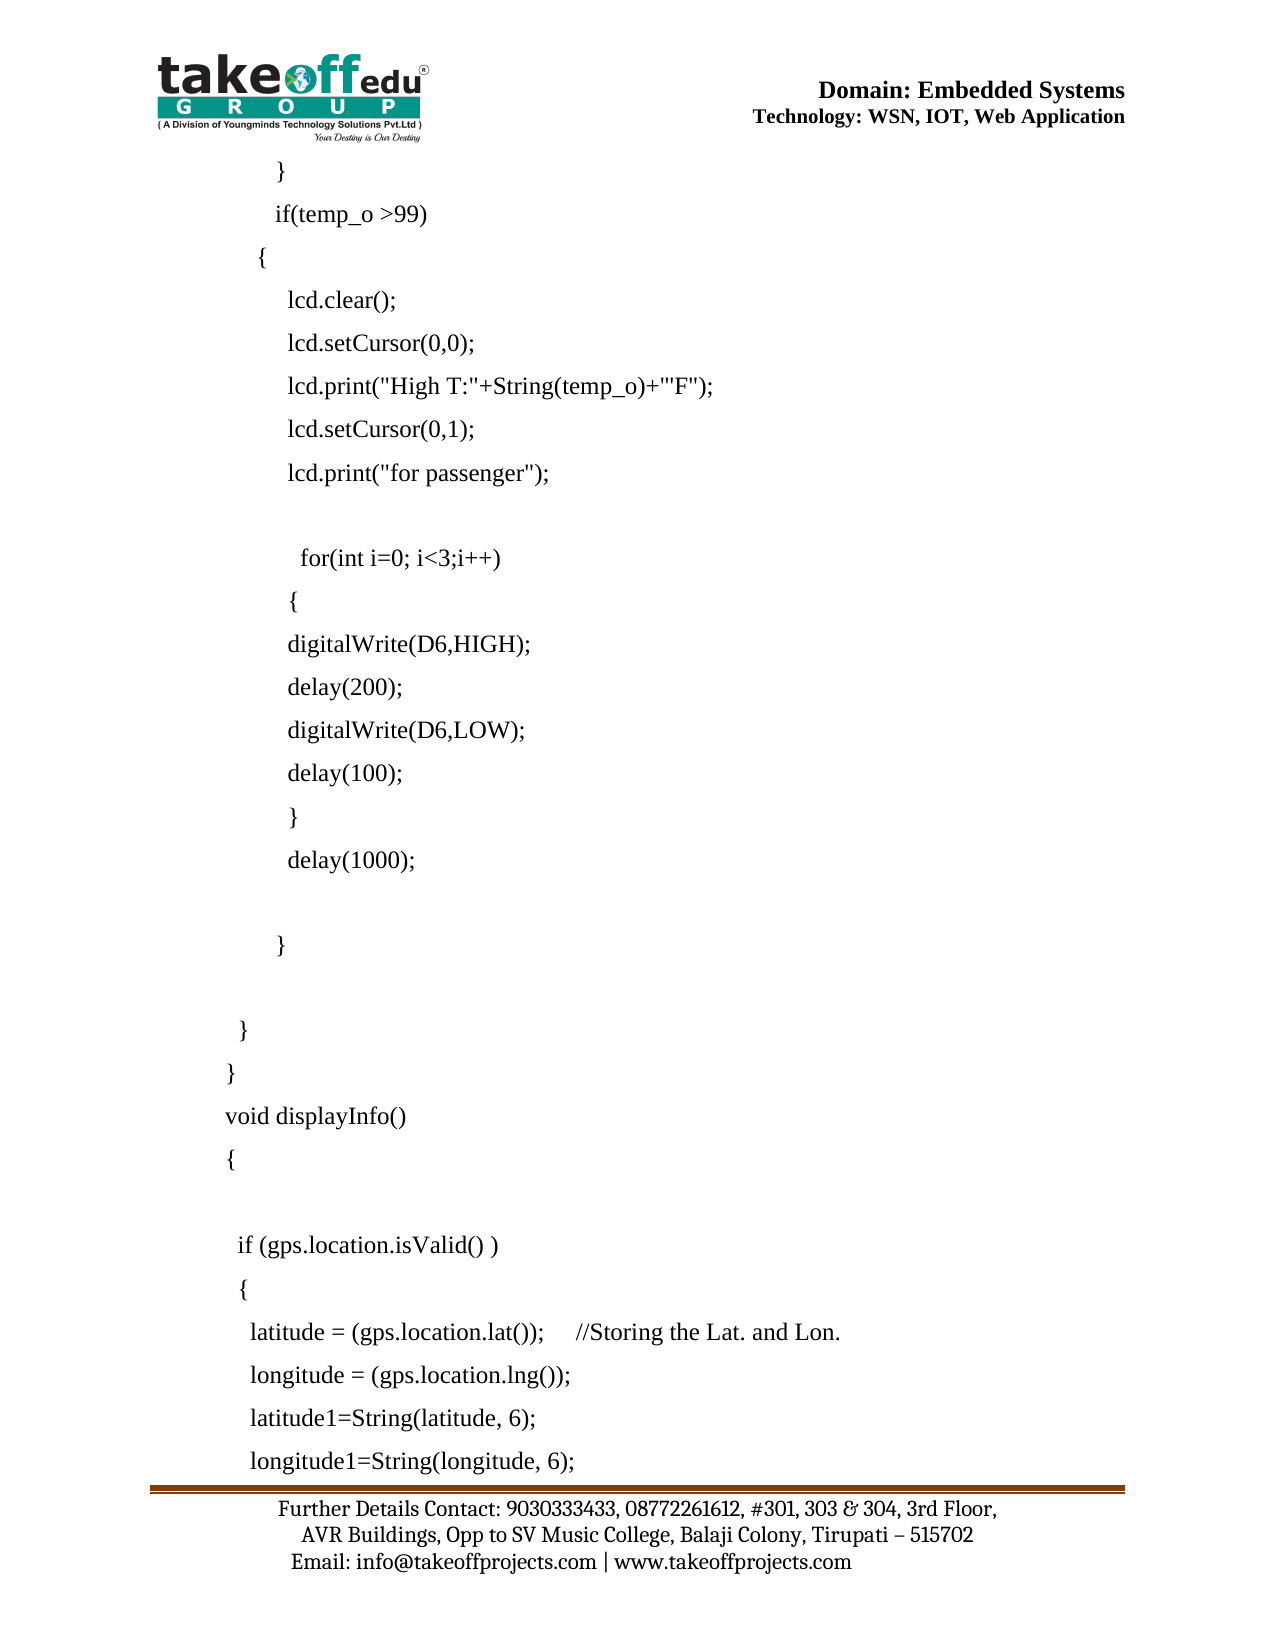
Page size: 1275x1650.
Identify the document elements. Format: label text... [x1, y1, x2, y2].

list longitude1=String(longitude, 6); [225, 1446, 1125, 1475]
list lcd.setCursor(0,1); [225, 414, 1125, 443]
list lcd.setCursor(0,0); [225, 328, 1125, 357]
list { [225, 586, 1125, 615]
list } [225, 156, 1125, 184]
list if (gps.location.isValid() ) [225, 1231, 1125, 1259]
list for(int i=0; i<3;i++) [225, 543, 1125, 572]
list delay(100); [225, 758, 1125, 787]
list longitude = (gps.location.lng()); [225, 1360, 1125, 1389]
list latitude1=String(latitude, 6); [225, 1403, 1125, 1432]
list { [225, 1144, 1125, 1173]
list void displayInfo() [225, 1101, 1125, 1130]
picture [150, 54, 434, 156]
list delay(1000); [225, 845, 1125, 873]
list } [225, 930, 1125, 958]
list digitalWrite(D6,LOW); [225, 715, 1125, 744]
list { [225, 242, 1125, 271]
list } [225, 802, 1125, 830]
list delay(200); [225, 672, 1125, 701]
list } [225, 1015, 1125, 1044]
list lcd.print("High T:"+String(temp_o)+"'F"); [225, 371, 1125, 400]
list if(temp_o >99) [225, 199, 1125, 228]
list lcd.clear(); [225, 285, 1125, 314]
list } [225, 1058, 1125, 1087]
list lcd.print("for passenger"); [225, 458, 1125, 486]
list { [225, 1274, 1125, 1302]
list latitude = (gps.location.lat()); //Storing the Lat. and Lon. [225, 1317, 1125, 1346]
list digitalWrite(D6,HIGH); [225, 629, 1125, 658]
